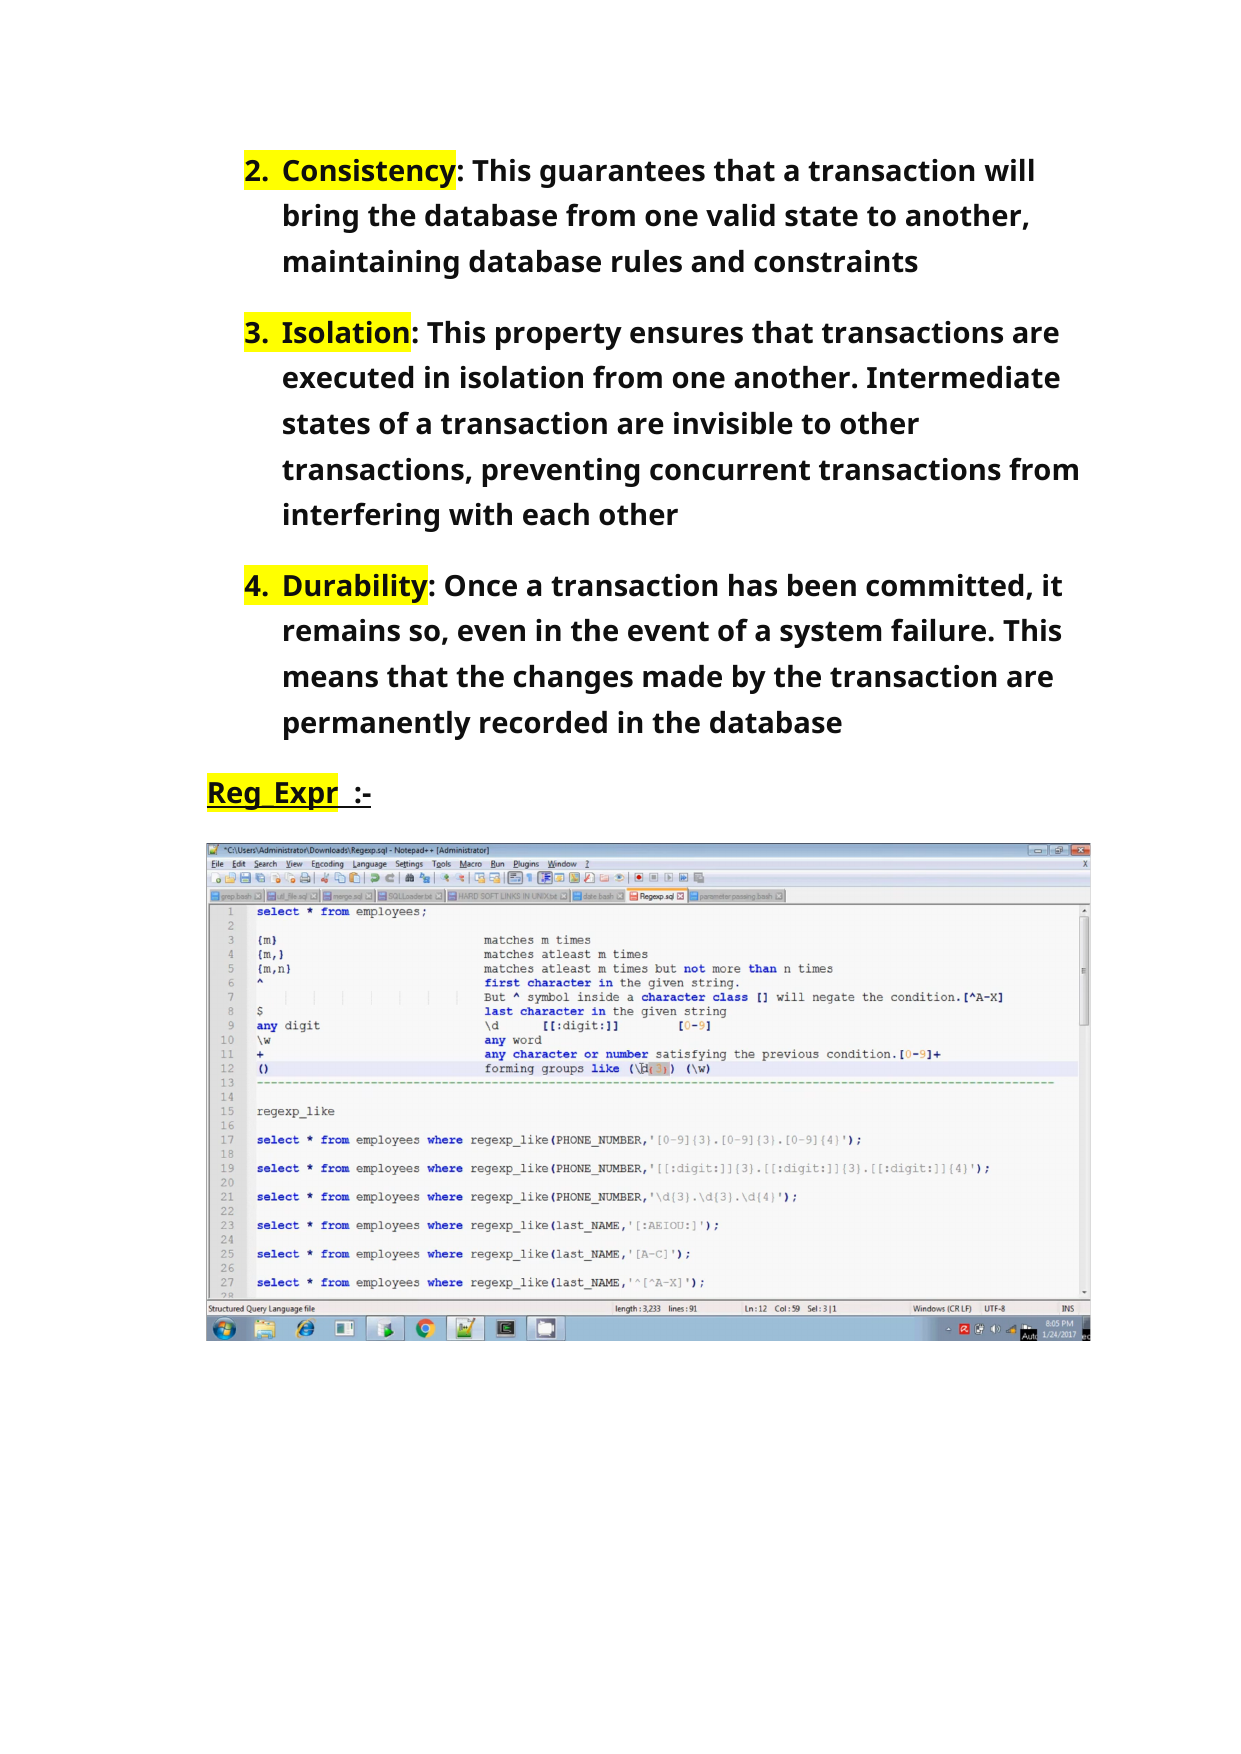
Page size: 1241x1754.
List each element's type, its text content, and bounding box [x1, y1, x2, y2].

list Isolation: This property ensures that transactions are executed in isolation from one another. Intermediate states of a transaction are invisible to other transactions, preventing concurrent transactions from interfering with each other [244, 312, 1090, 534]
text Reg_Expr :- [207, 772, 1090, 812]
list Durability: Once a transaction has been committed, it remains so, even in the event of a system failure. This means that the changes made by the transaction are permanently recorded in the database [244, 565, 1090, 742]
list Consistency: This guarantees that a transaction will bring the database from one valid state to another, maintaining database rules and constraints [244, 150, 1090, 281]
picture [206, 843, 1091, 1341]
